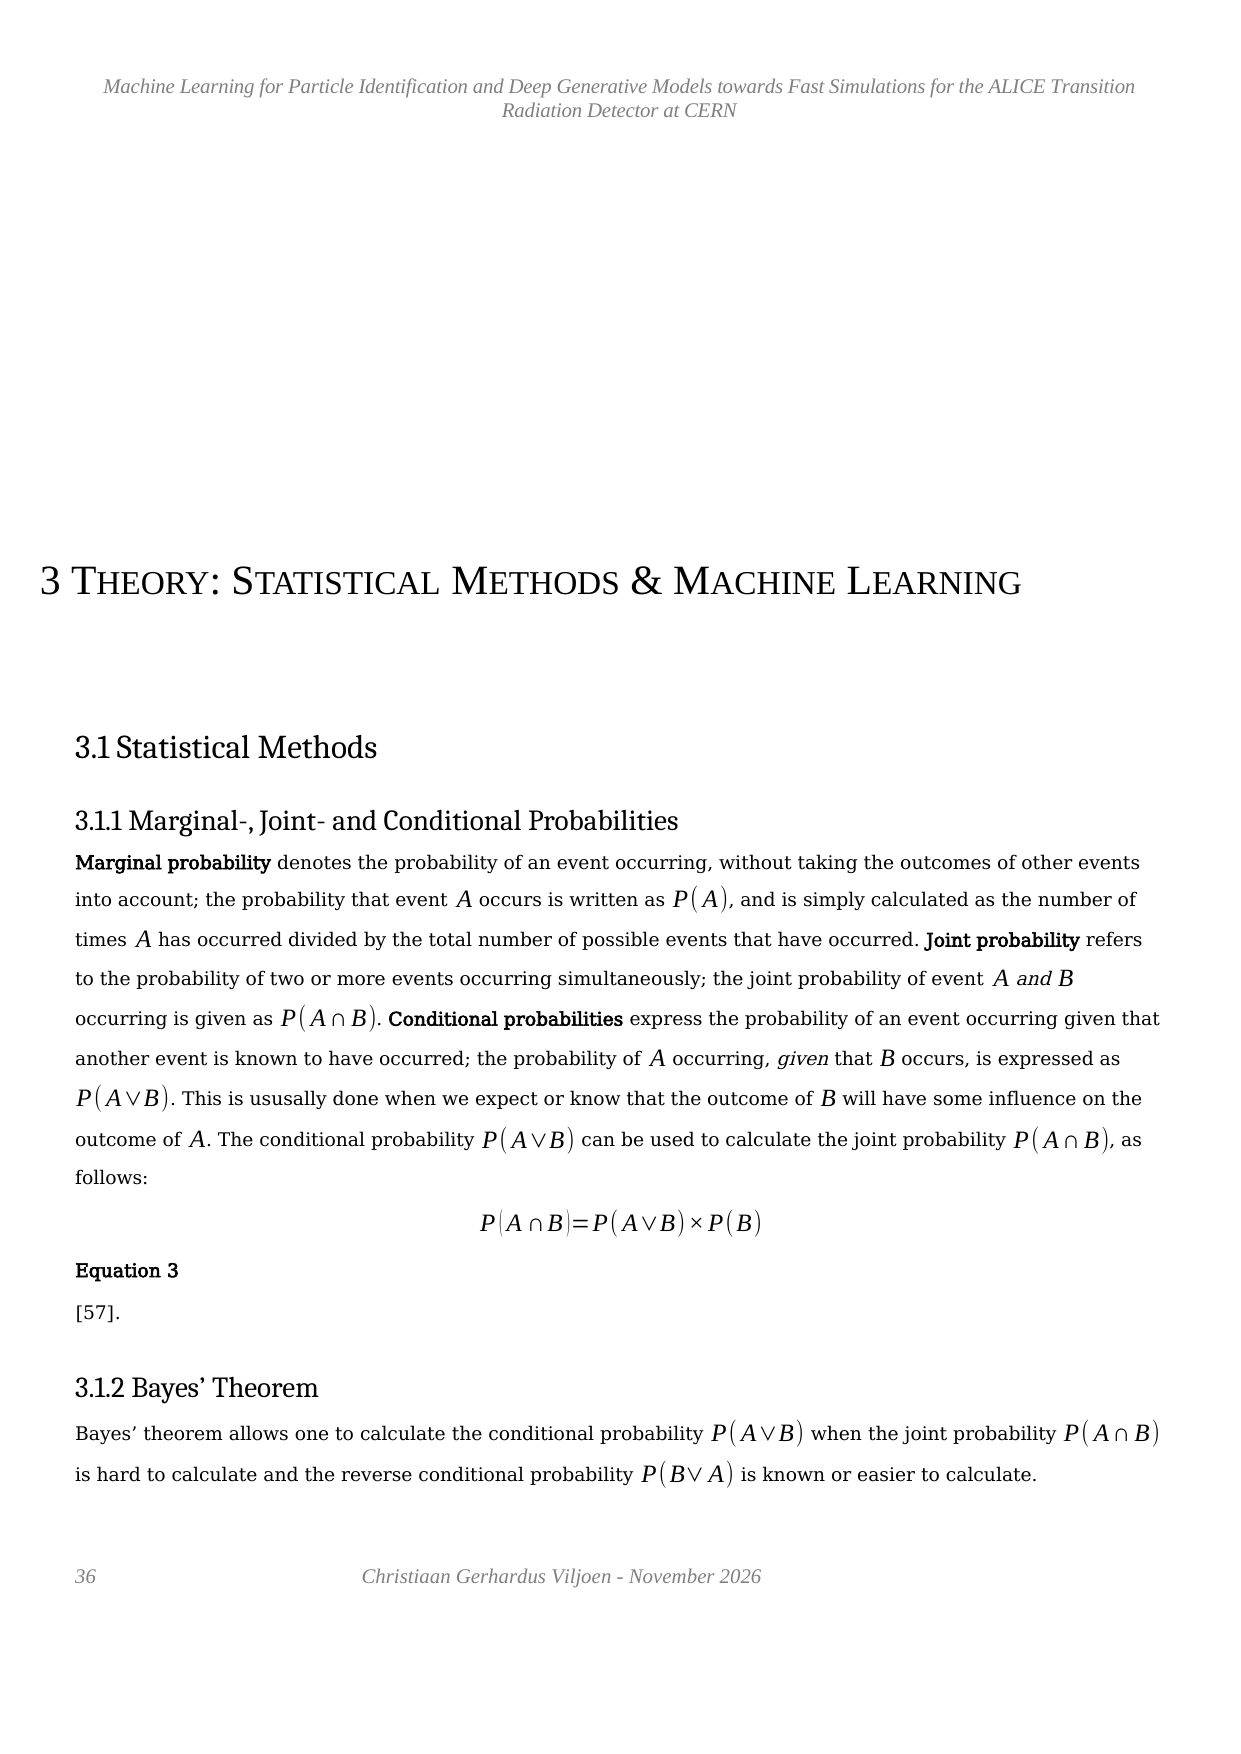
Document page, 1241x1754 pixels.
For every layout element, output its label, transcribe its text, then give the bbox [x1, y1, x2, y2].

text Bayes’ theorem allows one to calculate the conditional probability when the joint probability is hard to calculate and the reverse conditional probability is known or easier to calculate. [75, 1418, 1165, 1489]
subtitle Theory: Statistical Methods & Machine Learning [39, 556, 1165, 603]
subtitle Marginal-, Joint- and Conditional Probabilities [75, 804, 1165, 838]
text . [75, 1300, 1165, 1323]
subtitle Statistical Methods [75, 728, 1165, 767]
subtitle Bayes’ Theorem [75, 1372, 1165, 1405]
text Marginal probability denotes the probability of an event occurring, without taking the outcomes of other events into account; the probability that event occurs is written as , and is simply calculated as the number of times has occurred divided by the total number of possible events that have occurred. Joint probability refers to the probability of two or more events occurring simultaneously; the joint probability of event and occurring is given as . Conditional probabilities express the probability of an event occurring given that another event is known to have occurred; the probability of occurring, given that occurs, is expressed as . This is ususally done when we expect or know that the outcome of will have some influence on the outcome of . The conditional probability can be used to calculate the joint probability , as follows: [75, 850, 1165, 1188]
text Equation 3 [75, 1258, 1165, 1281]
